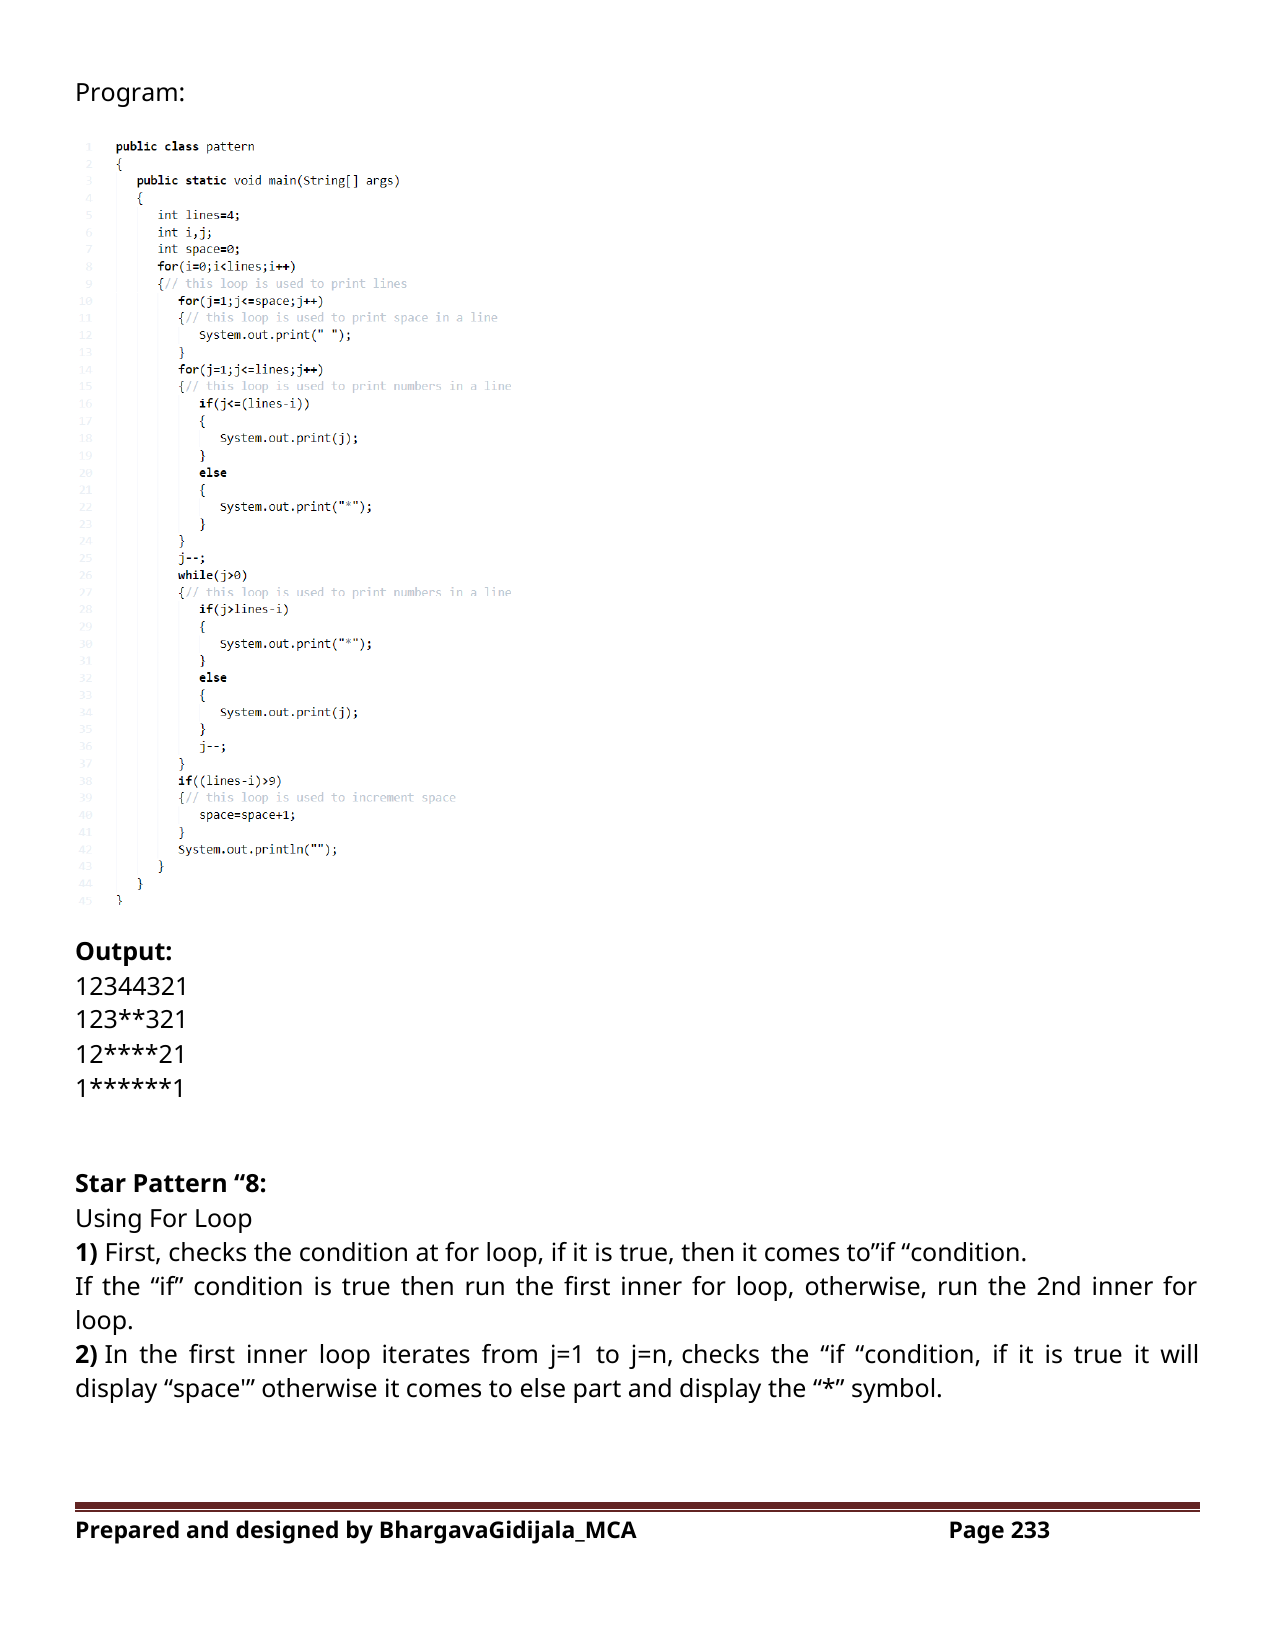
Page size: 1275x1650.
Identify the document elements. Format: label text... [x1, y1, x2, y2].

text 12344321 [75, 968, 1200, 1002]
text 1) First, checks the condition at for loop, if it is true, then it comes to”if “condition. [75, 1234, 1200, 1268]
text 12****21 [75, 1036, 1200, 1070]
subtitle Program: [75, 75, 1200, 109]
text Star Pattern “8: [75, 1166, 1200, 1200]
picture [75, 138, 513, 905]
text 1******1 [75, 1070, 1200, 1104]
text 123**321 [75, 1002, 1200, 1036]
text 2) In the first inner loop iterates from j=1 to j=n, checks the “if “condition, if it is true it will display “space'” otherwise it comes to else part and display the “*” symbol. [75, 1336, 1200, 1404]
text Output: [75, 934, 1200, 968]
subtitle Using For Loop [75, 1200, 1200, 1234]
text If the “if” condition is true then run the first inner for loop, otherwise, run the 2nd inner for loop. [75, 1268, 1200, 1336]
